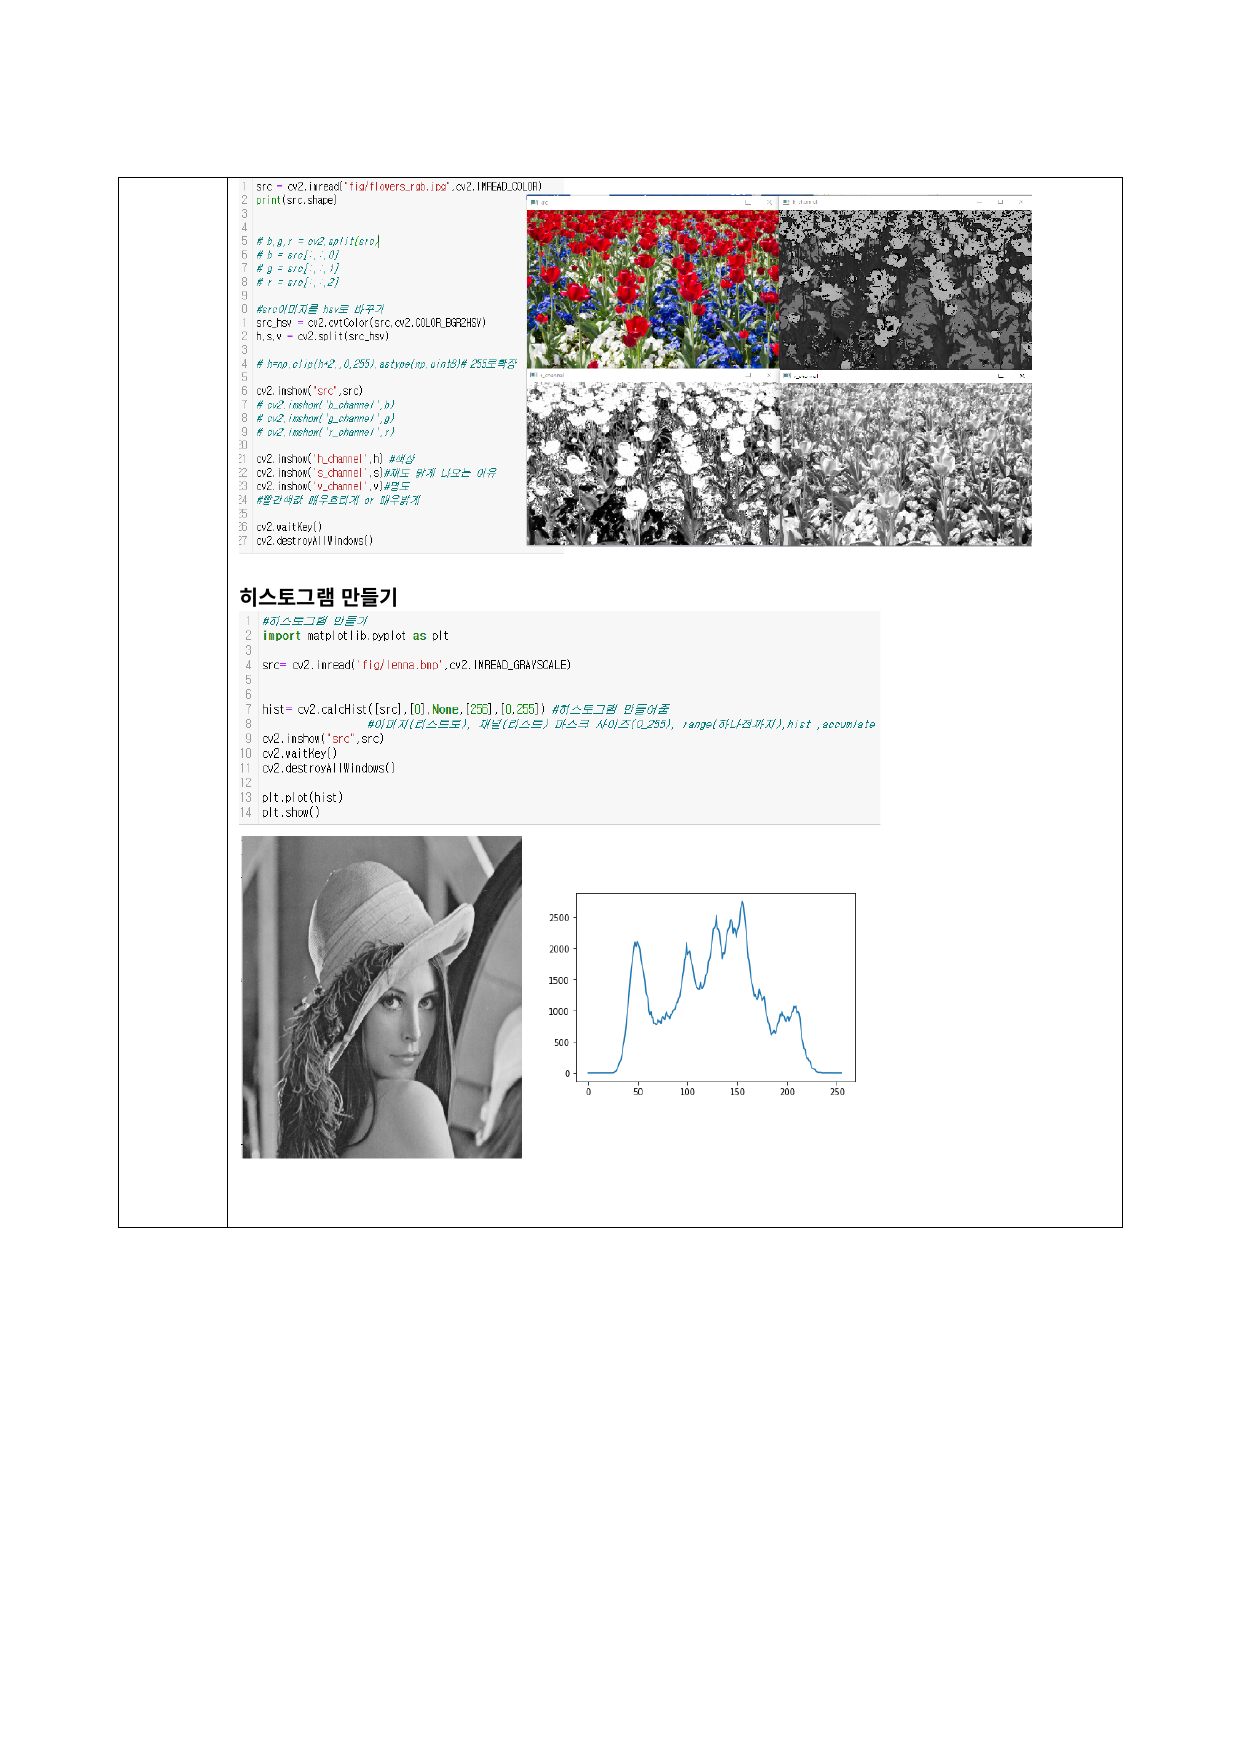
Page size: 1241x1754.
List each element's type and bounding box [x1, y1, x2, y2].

table_cell [119, 178, 227, 1227]
picture [239, 178, 1032, 554]
picture [239, 611, 881, 1165]
table_cell [228, 178, 1122, 1227]
